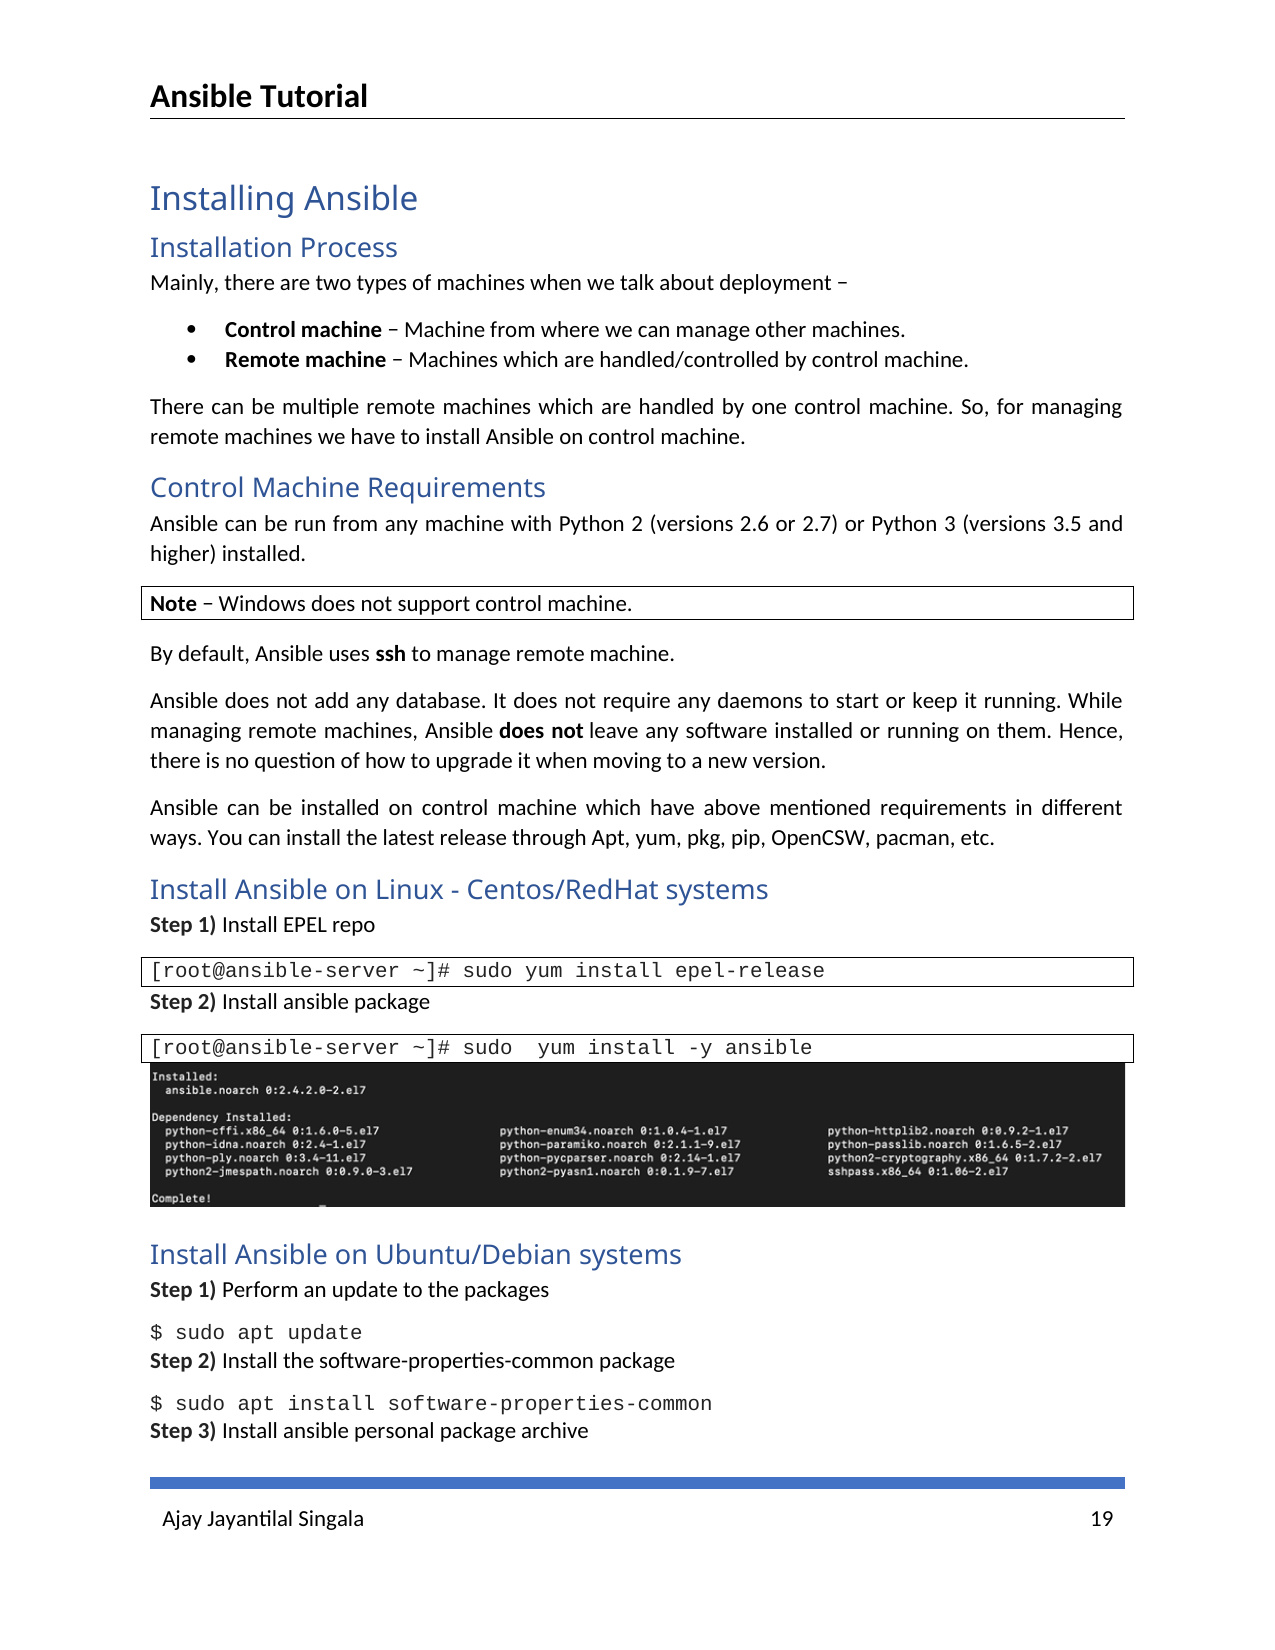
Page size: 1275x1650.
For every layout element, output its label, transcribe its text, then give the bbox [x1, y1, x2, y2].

text $ sudo apt install software-properties-common [150, 1393, 1125, 1416]
text [root@ansible-server ~]# sudo yum install -y ansible [142, 1035, 1133, 1062]
text Ansible can be installed on control machine which have above mentioned requirements in different ways. You can install the latest release through Apt, yum, pkg, pip, OpenCSW, pacman, etc. [150, 793, 1125, 851]
text By default, Ansible uses ssh to manage remote machine. [150, 639, 1125, 667]
subtitle Installing Ansible [150, 175, 1125, 220]
subtitle Installation Process [150, 228, 1125, 265]
text There can be multiple remote machines which are handled by one control machine. So, for managing remote machines we have to install Ansible on control machine. [150, 392, 1125, 450]
text Step 1) Perform an update to the packages [150, 1275, 1125, 1303]
subtitle Install Ansible on Ubuntu/Debian systems [150, 1236, 1125, 1272]
text Step 2) Install ansible package [150, 987, 1125, 1015]
text Step 3) Install ansible personal package archive [150, 1416, 1125, 1444]
list Control machine − Machine from where we can manage other machines. [187, 315, 1125, 343]
text Ansible does not add any database. It does not require any daemons to start or keep it running. While managing remote machines, Ansible does not leave any software installed or running on them. Hence, there is no question of how to upgrade it when moving to a new version. [150, 686, 1125, 774]
text Mainly, there are two types of machines when we talk about deployment − [150, 268, 1125, 296]
subtitle Install Ansible on Linux - Centos/RedHat systems [150, 870, 1125, 907]
text Ansible can be run from any machine with Python 2 (versions 2.6 or 2.7) or Python 3 (versions 3.5 and higher) installed. [150, 509, 1125, 567]
text $ sudo apt update [150, 1322, 1125, 1346]
picture [150, 1063, 1125, 1207]
text [root@ansible-server ~]# sudo yum install epel-release [142, 958, 1133, 986]
subtitle Control Machine Requirements [150, 469, 1125, 506]
text Note − Windows does not support control machine. [142, 587, 1133, 619]
list Remote machine − Machines which are handled/controlled by control machine. [187, 345, 1125, 373]
text Step 2) Install the software-properties-common package [150, 1346, 1125, 1374]
text Step 1) Install EPEL repo [150, 910, 1125, 938]
